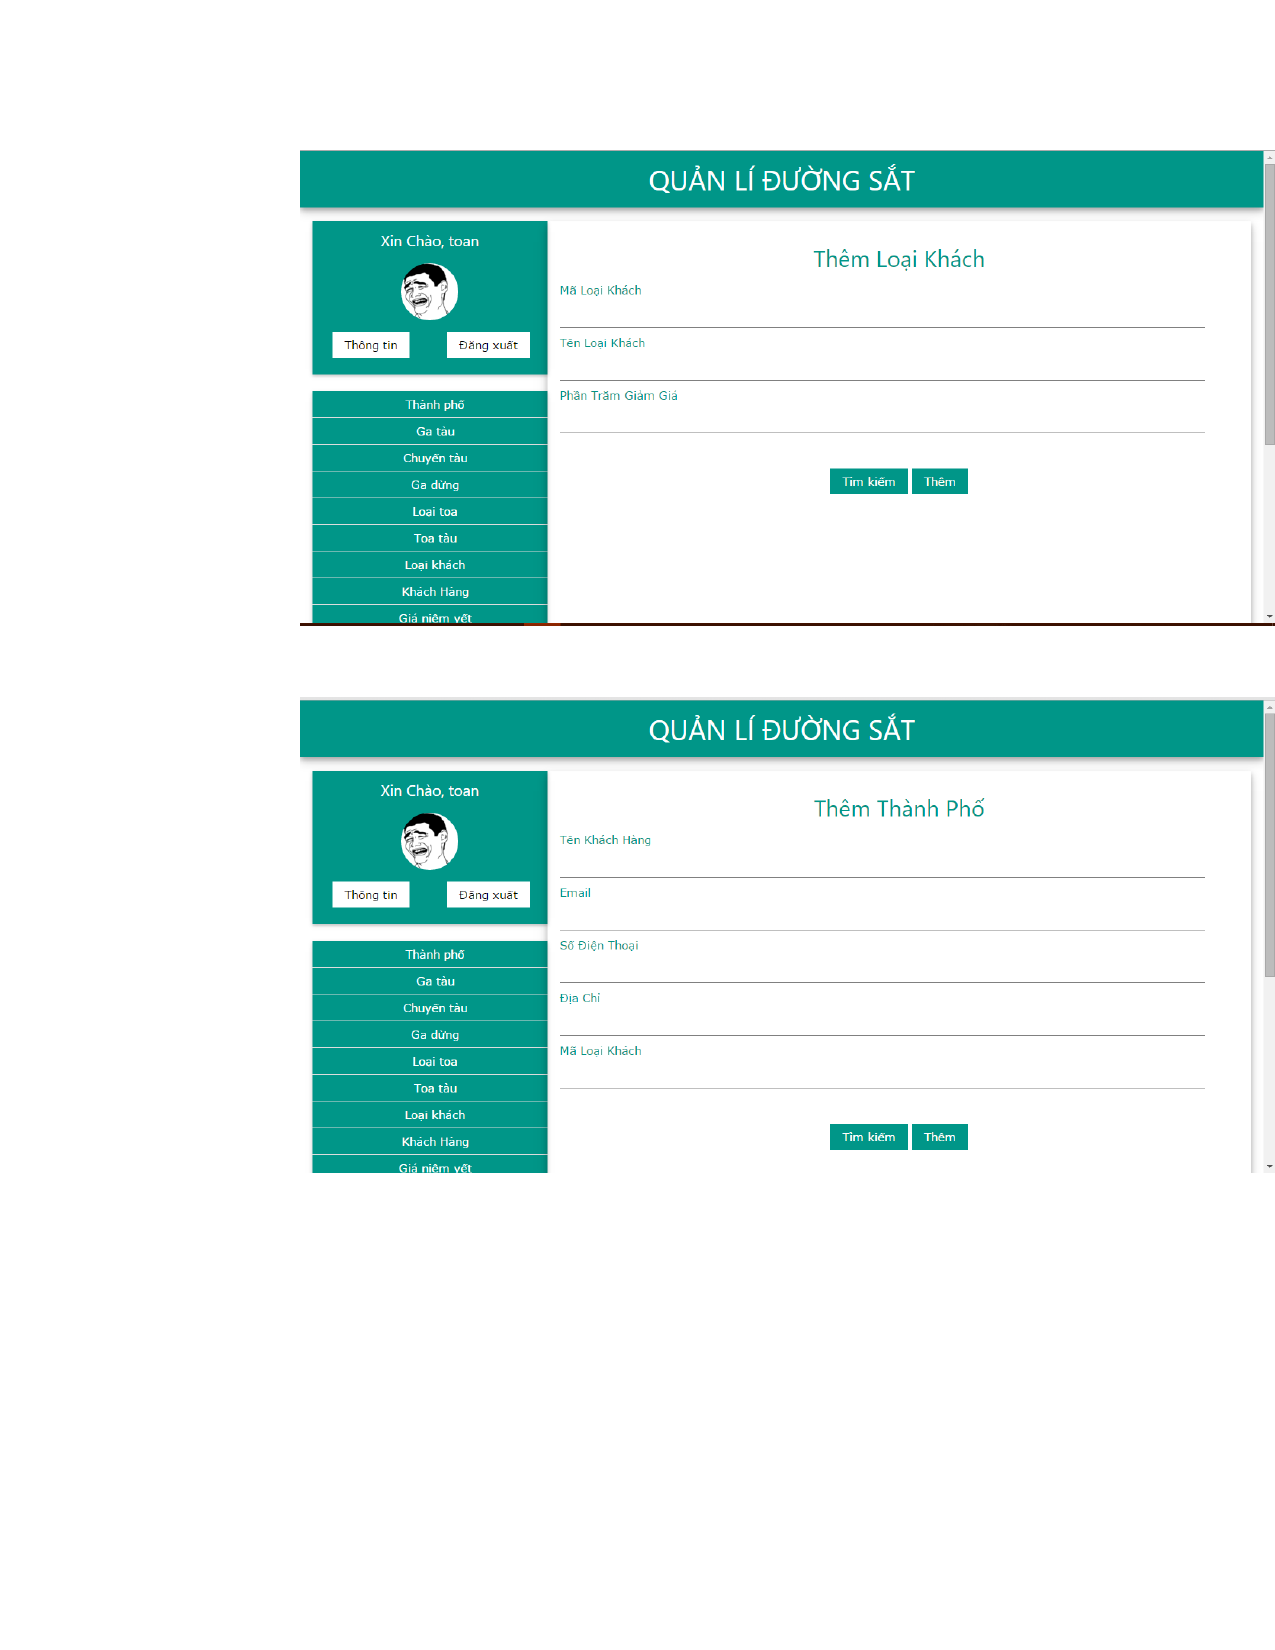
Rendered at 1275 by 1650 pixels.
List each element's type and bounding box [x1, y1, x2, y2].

picture [300, 150, 1275, 626]
picture [300, 697, 1275, 1173]
